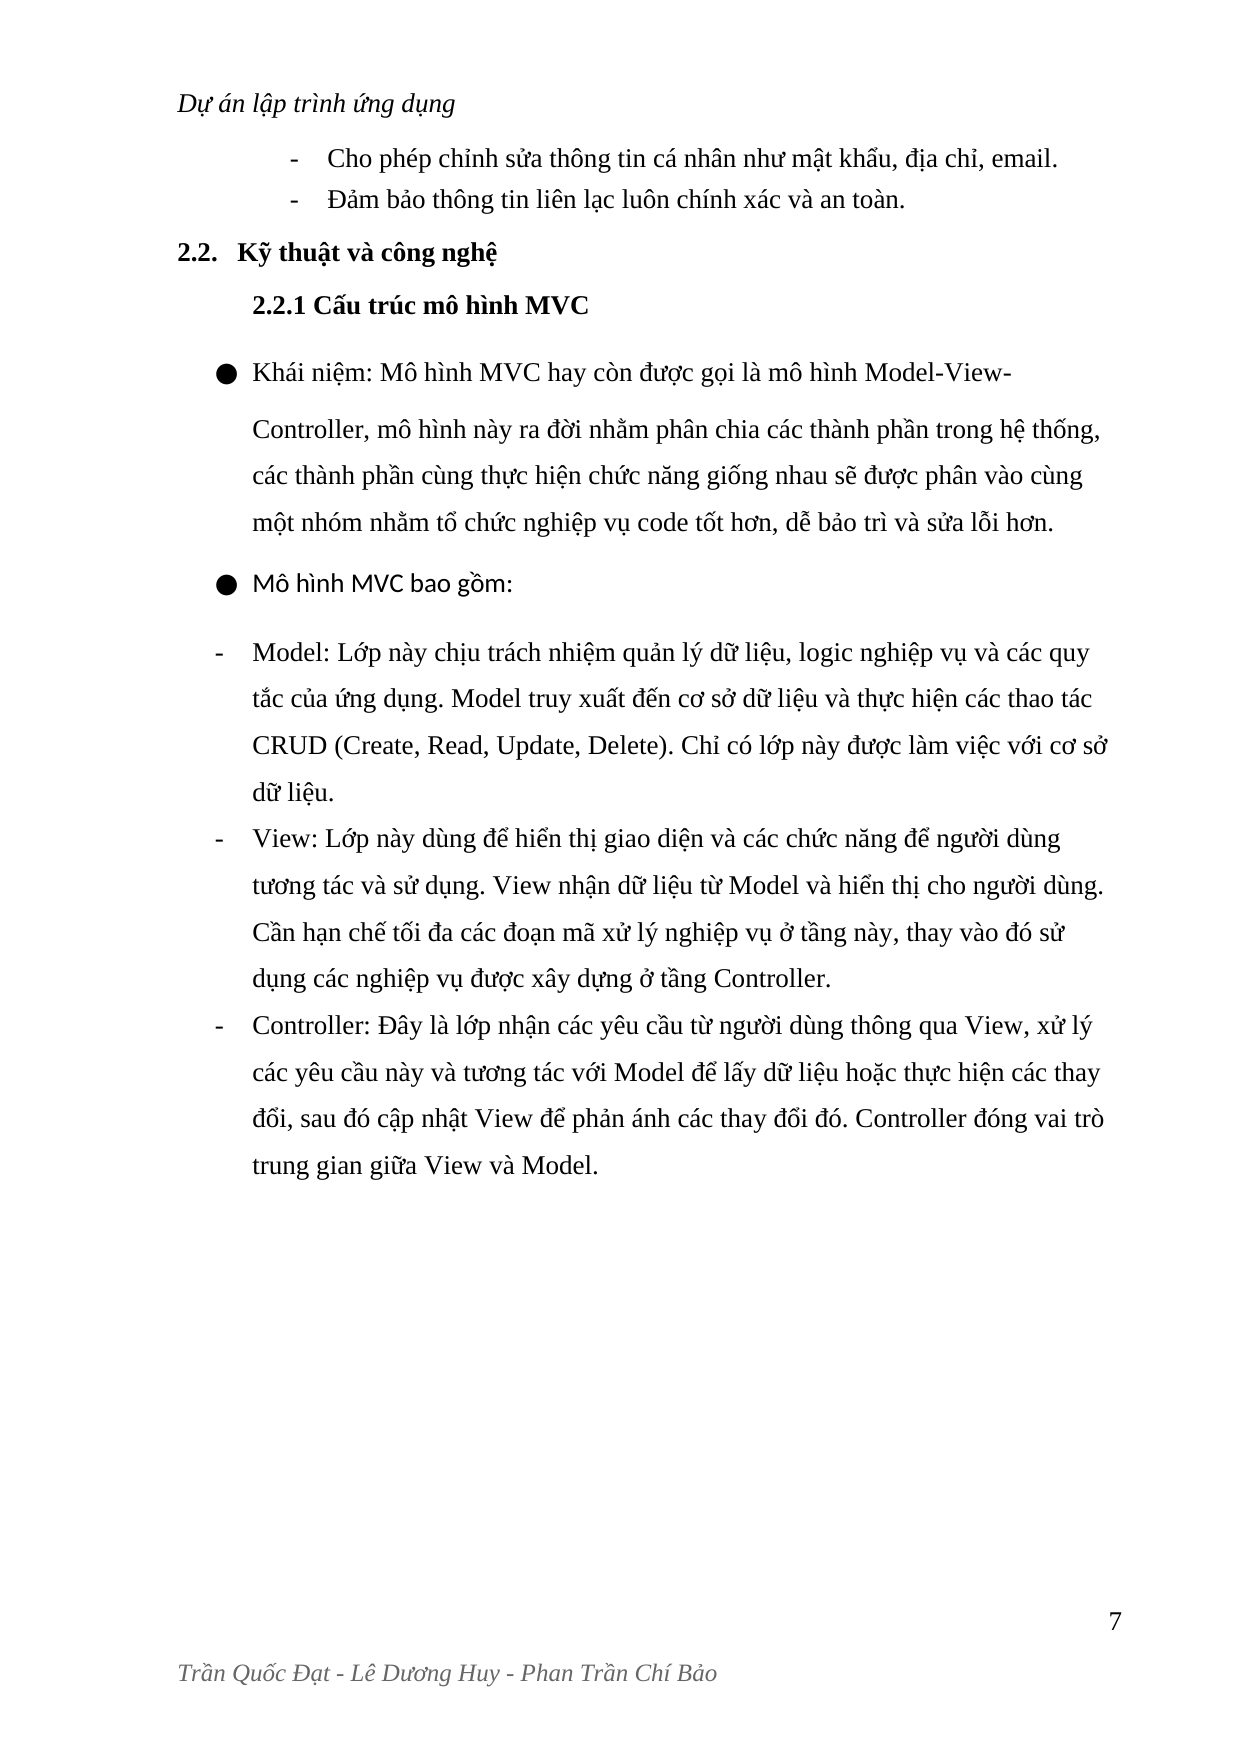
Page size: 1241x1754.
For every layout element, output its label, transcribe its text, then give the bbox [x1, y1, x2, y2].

text 2.2.1 Cấu trúc mô hình MVC [177, 289, 1122, 320]
list Khái niệm: Mô hình MVC hay còn được gọi là mô hình Model-View-Controller, mô hình này ra đời nhằm phân chia các thành phần trong hệ thống, các thành phần cùng thực hiện chức năng giống nhau sẽ được phân vào cùng một nhóm nhằm tổ chức nghiệp vụ code tốt hơn, dễ bảo trì và sửa lỗi hơn. [214, 342, 1122, 537]
list Cho phép chỉnh sửa thông tin cá nhân như mật khẩu, địa chỉ, email. [289, 142, 1122, 174]
list Đảm bảo thông tin liên lạc luôn chính xác và an toàn. [289, 183, 1122, 214]
list Model: Lớp này chịu trách nhiệm quản lý dữ liệu, logic nghiệp vụ và các quy tắc của ứng dụng. Model truy xuất đến cơ sở dữ liệu và thực hiện các thao tác CRUD (Create, Read, Update, Delete). Chỉ có lớp này được làm việc với cơ sở dữ liệu. [214, 636, 1122, 807]
list Mô hình MVC bao gồm: [214, 553, 1122, 608]
list Controller: Đây là lớp nhận các yêu cầu từ người dùng thông qua View, xử lý các yêu cầu này và tương tác với Model để lấy dữ liệu hoặc thực hiện các thay đổi, sau đó cập nhật View để phản ánh các thay đổi đó. Controller đóng vai trò trung gian giữa View và Model. [214, 1009, 1122, 1180]
subtitle Kỹ thuật và công nghệ [177, 236, 1122, 267]
list View: Lớp này dùng để hiển thị giao diện và các chức năng để người dùng tương tác và sử dụng. View nhận dữ liệu từ Model và hiển thị cho người dùng. Cần hạn chế tối đa các đoạn mã xử lý nghiệp vụ ở tầng này, thay vào đó sử dụng các nghiệp vụ được xây dựng ở tầng Controller. [214, 823, 1122, 994]
